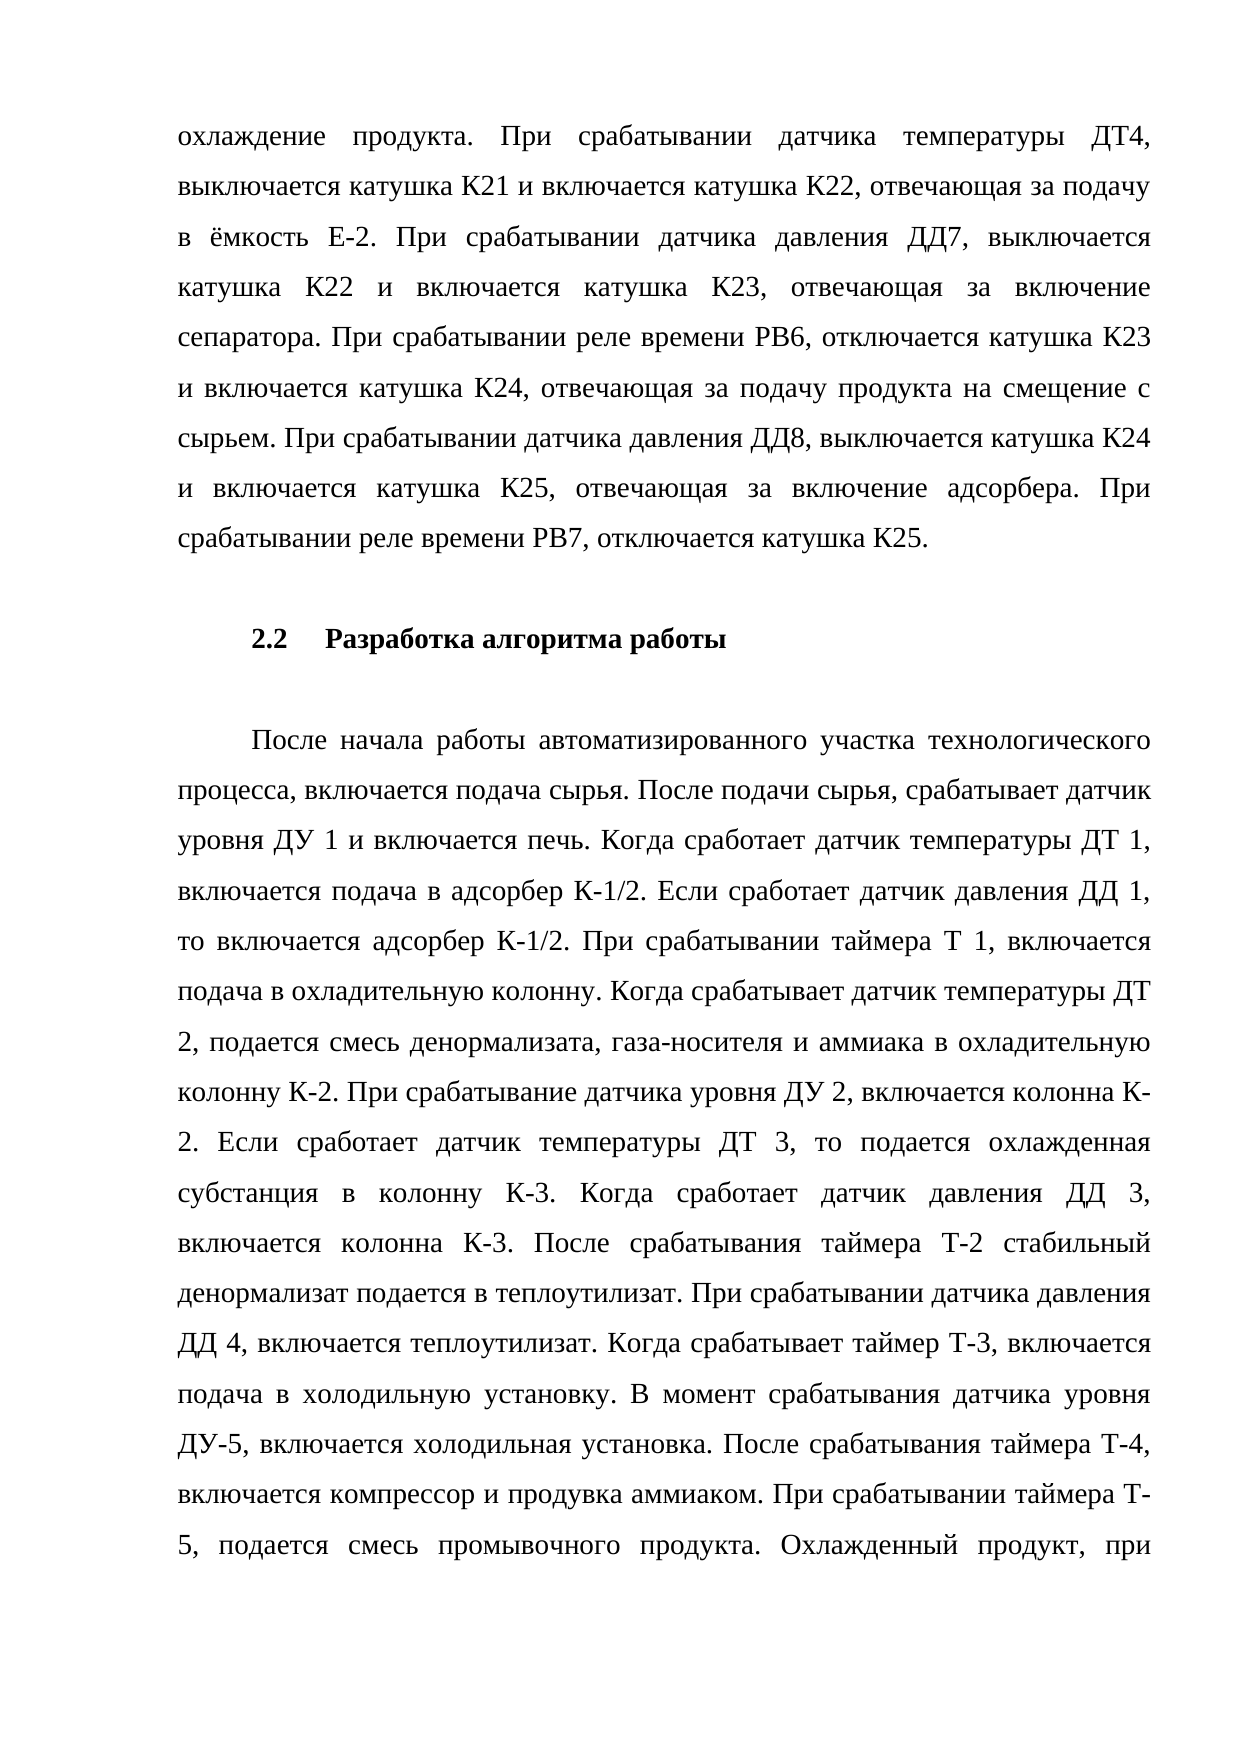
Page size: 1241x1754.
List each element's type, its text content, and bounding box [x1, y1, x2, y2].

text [177, 118, 1152, 554]
text Разработка алгоритма работы [177, 621, 1152, 655]
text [177, 722, 1152, 1560]
